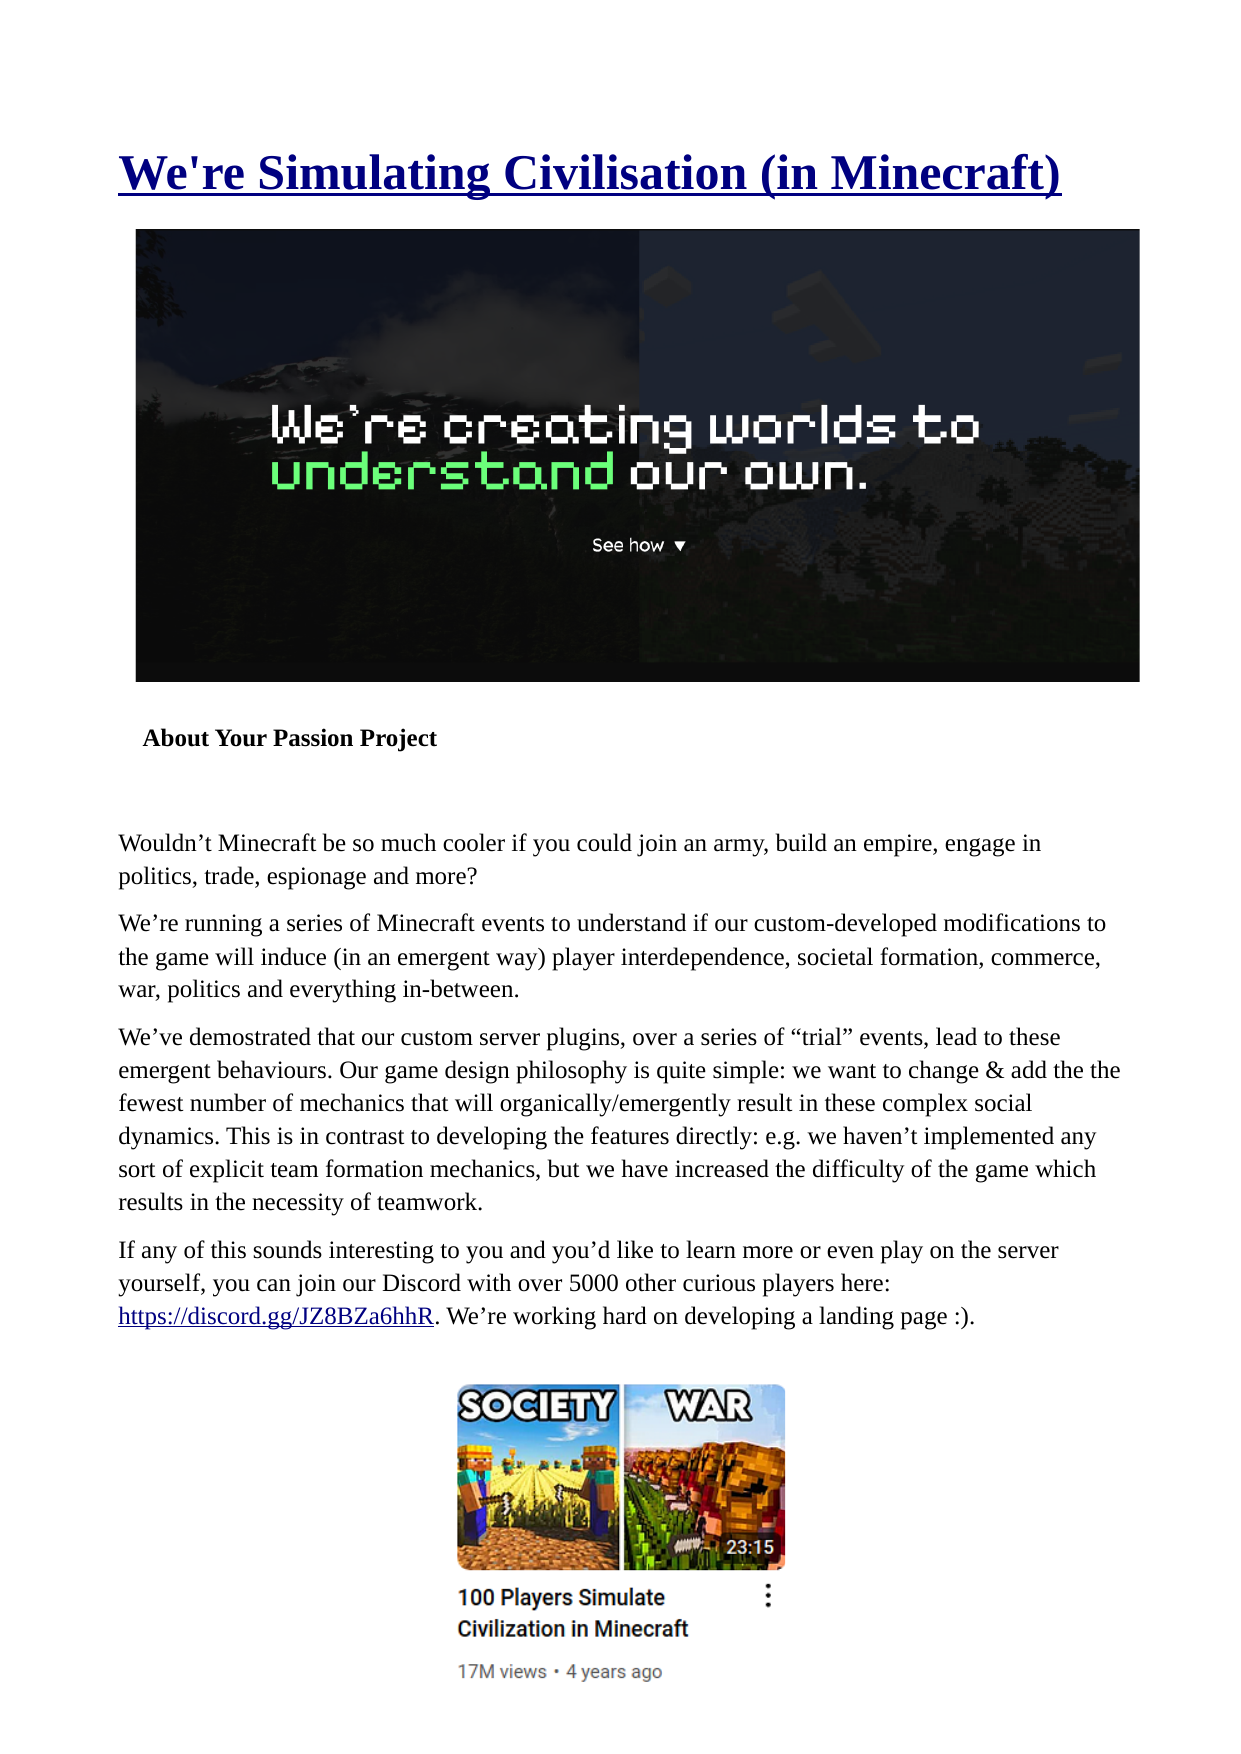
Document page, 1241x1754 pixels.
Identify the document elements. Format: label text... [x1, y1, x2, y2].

picture [135, 229, 1140, 682]
text Wouldn’t Minecraft be so much cooler if you could join an army, build an empire, engage in politics, trade, espionage and more? [118, 828, 1122, 890]
subtitle We're Simulating Civilisation (in Minecraft) [118, 143, 1122, 201]
picture [455, 1377, 786, 1697]
text If any of this sounds interesting to you and you’d like to learn more or even play on the server yourself, you can join our Discord with over 5000 other curious players here: https://discord.gg/JZ8BZa6hhR. We’re working hard on developing a landing page :). [118, 1235, 1122, 1330]
text 📝 About Your Passion Project [118, 723, 1122, 752]
text We’ve demostrated that our custom server plugins, over a series of “trial” events, lead to these emergent behaviours. Our game design philosophy is quite simple: we want to change & add the the fewest number of mechanics that will organically/emergently result in these complex social dynamics. This is in contrast to developing the features directly: e.g. we haven’t implemented any sort of explicit team formation mechanics, but we have increased the difficulty of the game which results in the necessity of teamwork. [118, 1022, 1122, 1216]
text We’re running a series of Minecraft events to understand if our custom-developed modifications to the game will induce (in an emergent way) player interdependence, societal formation, commerce, war, politics and everything in-between. [118, 908, 1122, 1003]
